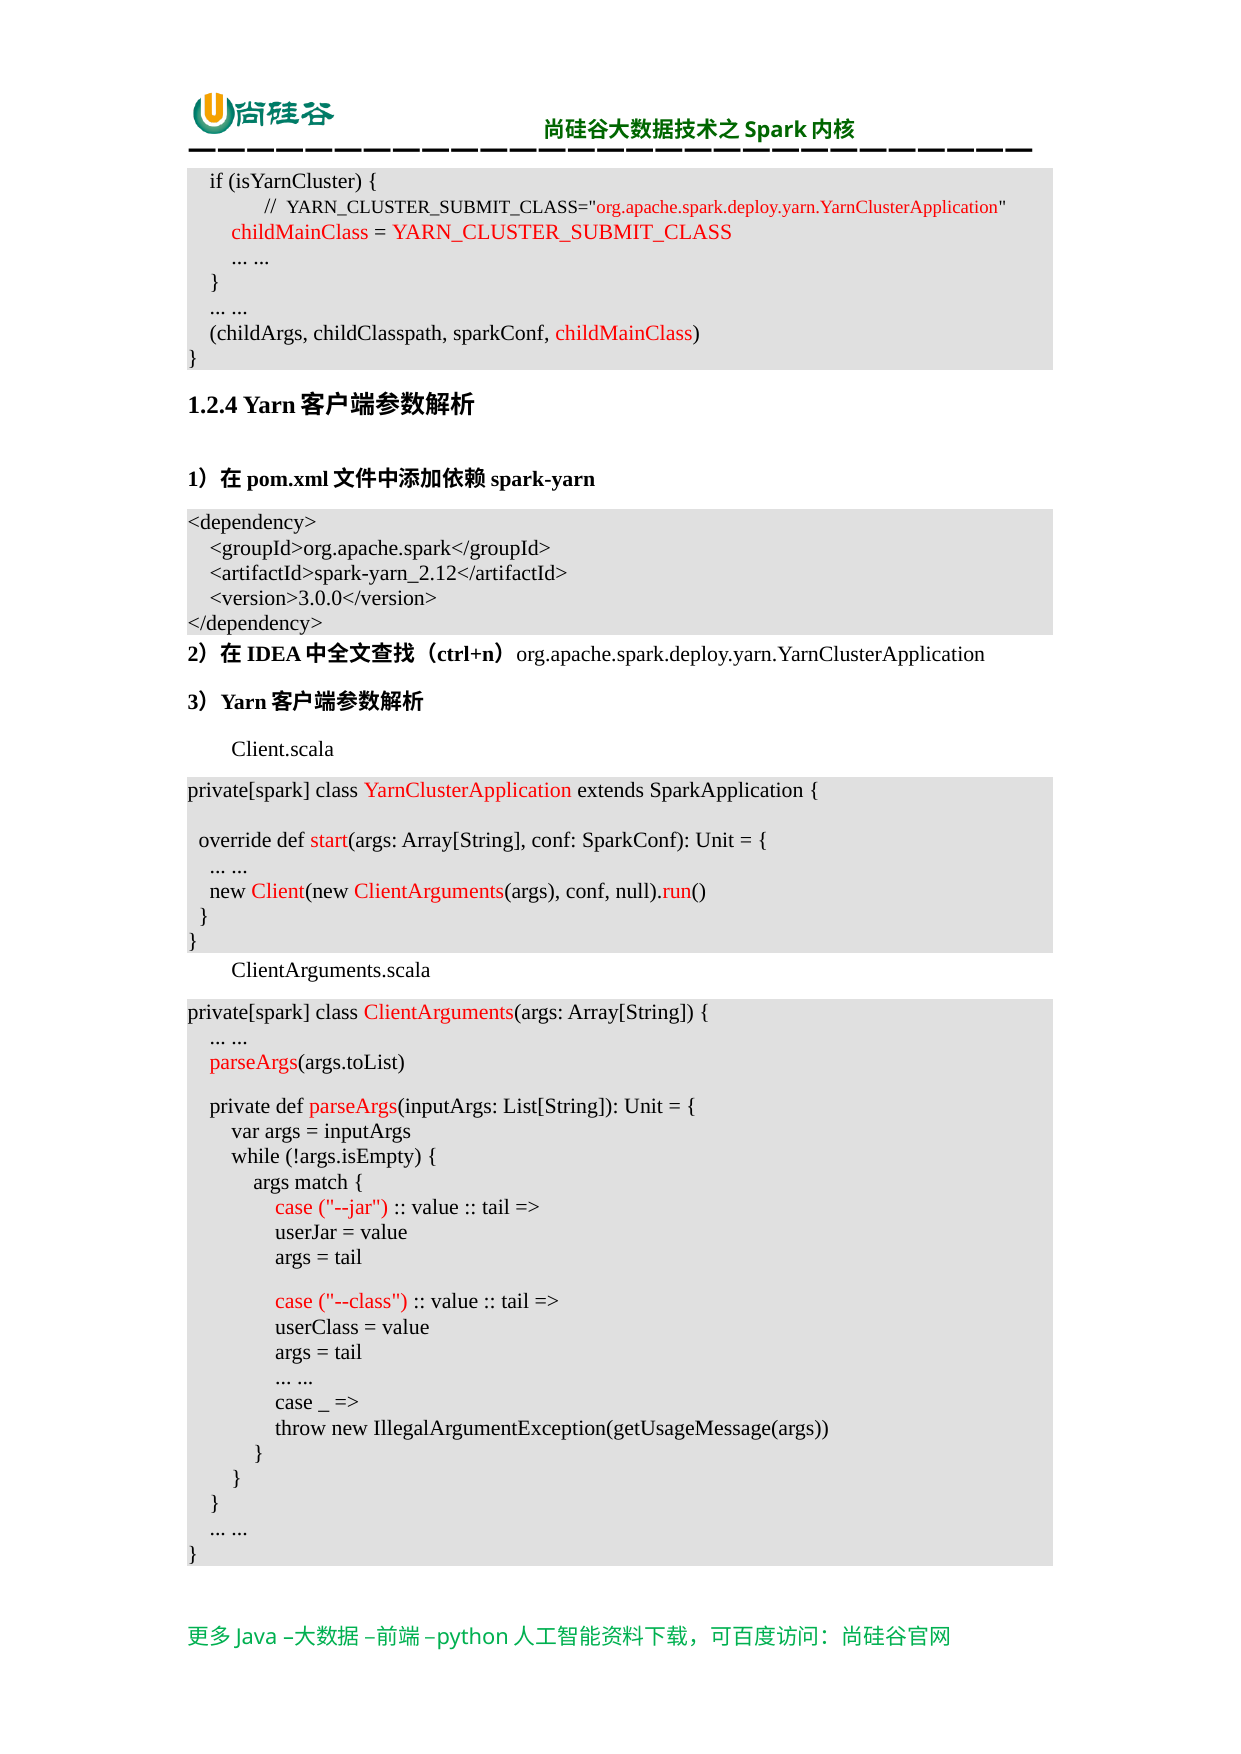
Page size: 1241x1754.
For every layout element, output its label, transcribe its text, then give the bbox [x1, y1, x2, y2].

text case ("--class") :: value :: tail => [187, 1288, 1053, 1314]
text args = tail [187, 1244, 1053, 1269]
text var args = inputArgs [187, 1118, 1053, 1143]
subtitle 1.2.4 Yarn客户端参数解析 [187, 370, 1053, 435]
text ... ... [187, 1515, 1053, 1541]
text args match { [187, 1169, 1053, 1194]
picture [187, 88, 338, 138]
text <dependency> <groupId>org.apache.spark</groupId> <artifactId>spark-yarn_2.12</artifactId> <version>3.0.0</version> </dependency> [187, 509, 1053, 635]
text userJar = value [187, 1219, 1053, 1244]
text case ("--jar") :: value :: tail => [187, 1194, 1053, 1219]
text } [187, 345, 1053, 370]
text 3）Yarn客户端参数解析 [187, 684, 1053, 716]
text private[spark] class YarnClusterApplication extends SparkApplication { override def start(args: Array[String], conf: SparkConf): Unit = { ... ... [187, 777, 1053, 878]
text 2）在IDEA中全文查找（ctrl+n）org.apache.spark.deploy.yarn.YarnClusterApplication [187, 635, 1053, 668]
text userClass = value [187, 1314, 1053, 1339]
text if (isYarnCluster) { [187, 168, 1053, 193]
text Client.scala [187, 732, 1053, 764]
text parseArgs(args.toList) [187, 1049, 1053, 1074]
text } [187, 269, 1053, 294]
text } [187, 1465, 1053, 1490]
text args = tail [187, 1339, 1053, 1364]
text private[spark] class ClientArguments(args: Array[String]) { [187, 999, 1053, 1024]
text childMainClass = YARN_CLUSTER_SUBMIT_CLASS [187, 219, 1053, 244]
text ... ... [187, 294, 1053, 319]
text private def parseArgs(inputArgs: List[String]): Unit = { [187, 1093, 1053, 1118]
text new Client(new ClientArguments(args), conf, null).run() } } [187, 878, 1053, 953]
text // YARN_CLUSTER_SUBMIT_CLASS="org.apache.spark.deploy.yarn.YarnClusterApplication" [187, 193, 1053, 219]
text case _ => [187, 1389, 1053, 1414]
text } [187, 1541, 1053, 1566]
text } [187, 1490, 1053, 1515]
text ... ... [187, 1024, 1053, 1049]
text 1）在pom.xml文件中添加依赖spark-yarn [187, 461, 1053, 493]
text (childArgs, childClasspath, sparkConf, childMainClass) [187, 319, 1053, 345]
text while (!args.isEmpty) { [187, 1143, 1053, 1169]
text ... ... [187, 1364, 1053, 1389]
text ... ... [187, 244, 1053, 269]
text throw new IllegalArgumentException(getUsageMessage(args)) [187, 1414, 1053, 1440]
text ClientArguments.scala [187, 953, 1053, 986]
text } [187, 1440, 1053, 1465]
